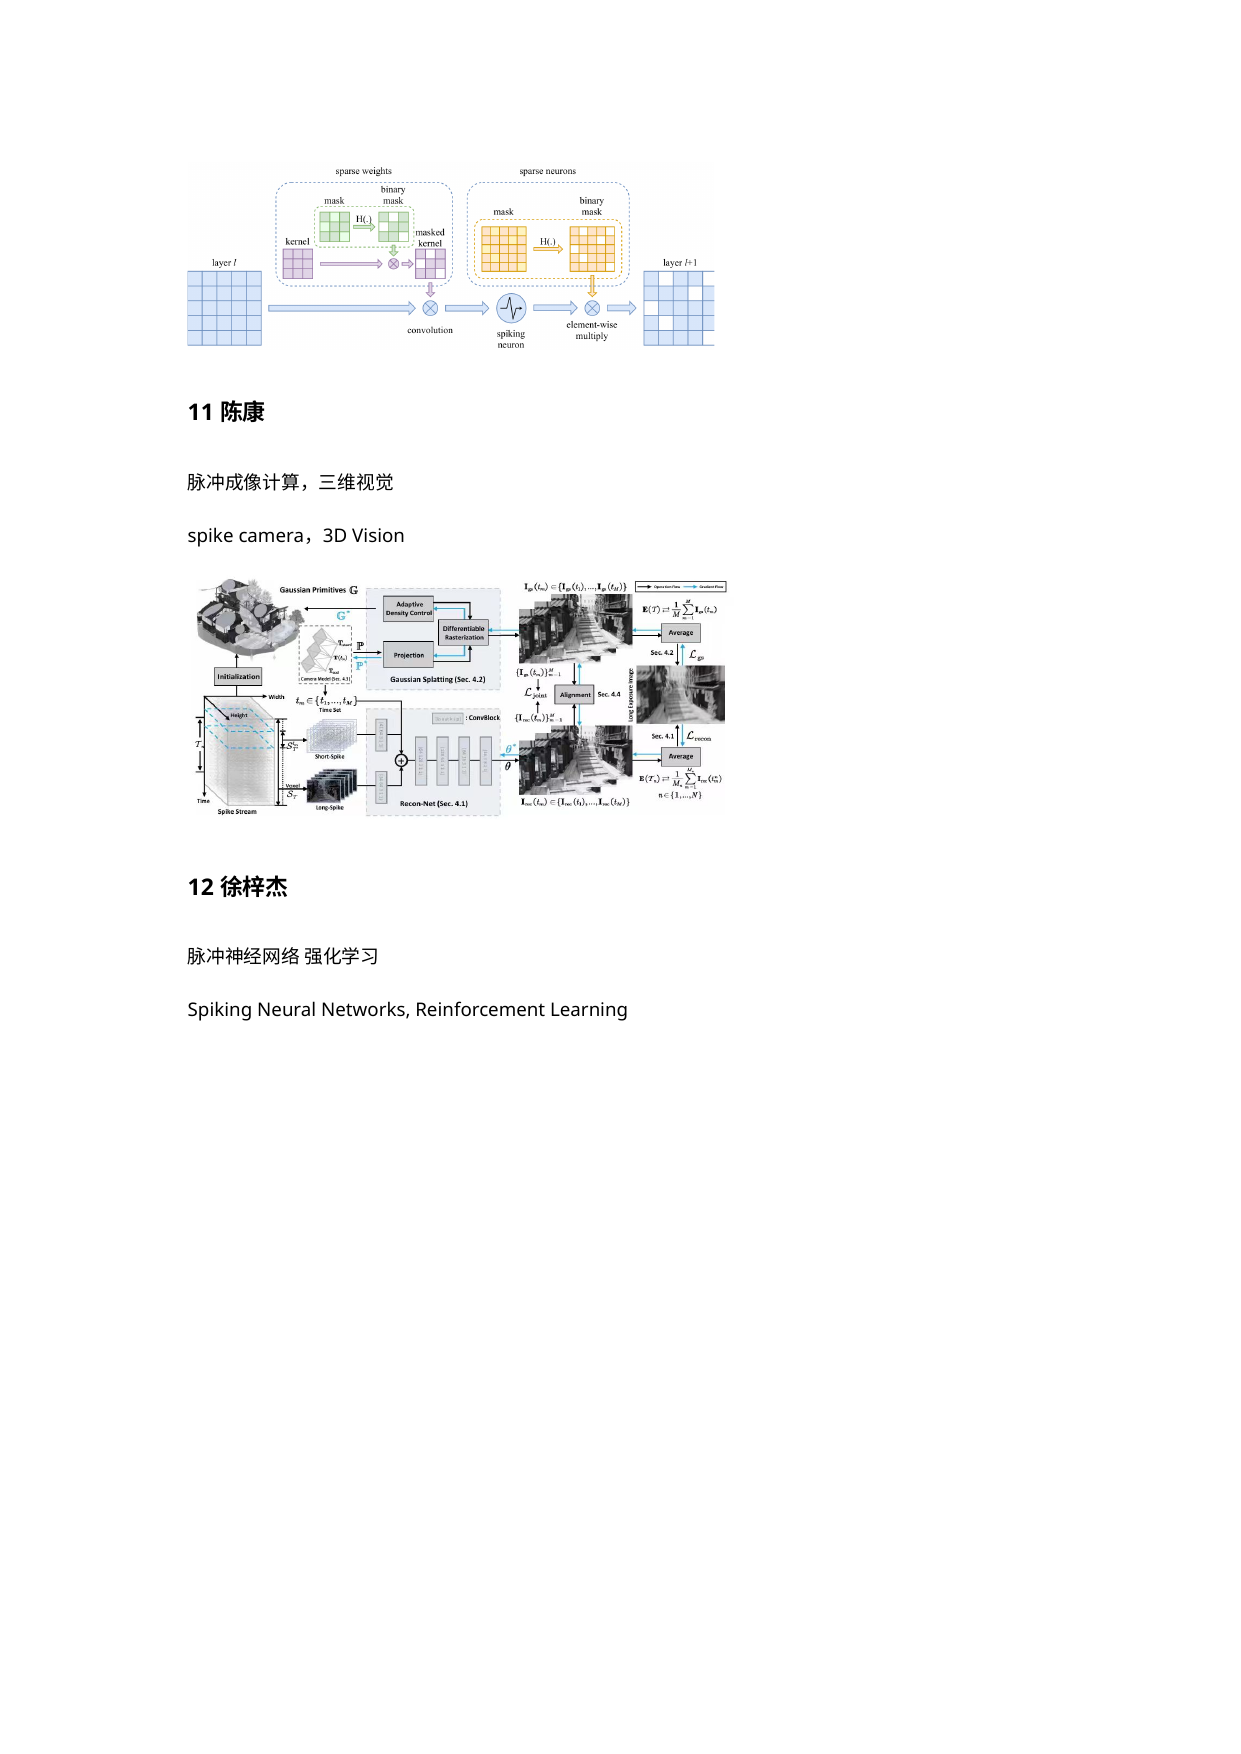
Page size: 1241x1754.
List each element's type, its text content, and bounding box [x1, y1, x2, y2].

picture [187, 571, 735, 820]
text 12 徐梓杰 [187, 853, 1053, 918]
picture [187, 162, 715, 350]
text 脉冲成像计算，三维视觉 [187, 465, 1053, 497]
text 脉冲神经网络 强化学习 [187, 939, 1053, 972]
text 11 陈康 [187, 378, 1053, 443]
text Spiking Neural Networks, Reinforcement Learning [187, 993, 1053, 1025]
text spike camera，3D Vision [187, 518, 1053, 551]
